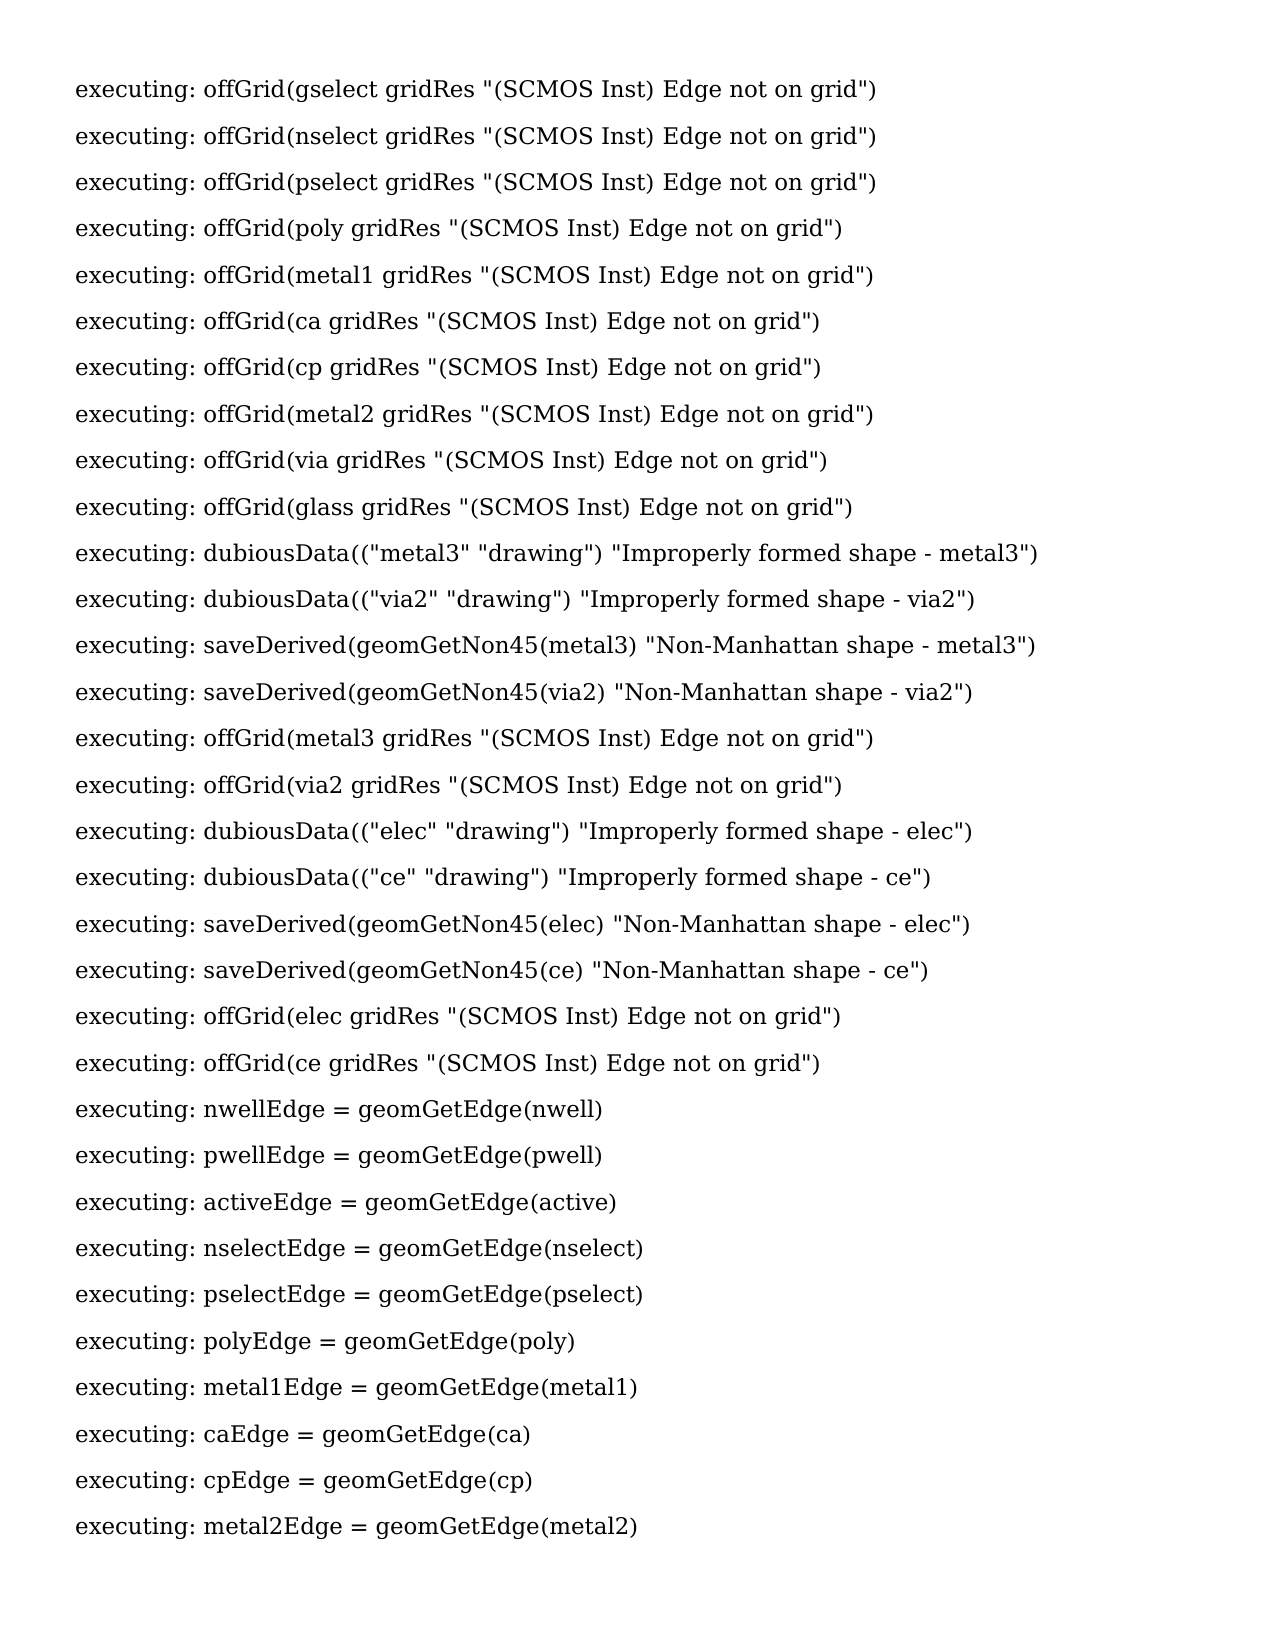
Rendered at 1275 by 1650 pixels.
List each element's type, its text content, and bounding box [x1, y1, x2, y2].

text executing: metal1Edge = geomGetEdge(metal1) [75, 1373, 1200, 1400]
text executing: offGrid(ce gridRes "(SCMOS Inst) Edge not on grid") [75, 1048, 1200, 1076]
text executing: dubiousData(("via2" "drawing") "Improperly formed shape - via2") [75, 585, 1200, 612]
text executing: saveDerived(geomGetNon45(via2) "Non-Manhattan shape - via2") [75, 678, 1200, 705]
text executing: caEdge = geomGetEdge(ca) [75, 1419, 1200, 1447]
text executing: offGrid(ca gridRes "(SCMOS Inst) Edge not on grid") [75, 307, 1200, 334]
text executing: dubiousData(("ce" "drawing") "Improperly formed shape - ce") [75, 863, 1200, 891]
text executing: polyEdge = geomGetEdge(poly) [75, 1327, 1200, 1354]
text executing: offGrid(metal2 gridRes "(SCMOS Inst) Edge not on grid") [75, 399, 1200, 427]
text executing: pselectEdge = geomGetEdge(pselect) [75, 1280, 1200, 1308]
text executing: saveDerived(geomGetNon45(metal3) "Non-Manhattan shape - metal3") [75, 631, 1200, 659]
text executing: activeEdge = geomGetEdge(active) [75, 1187, 1200, 1215]
text executing: nwellEdge = geomGetEdge(nwell) [75, 1095, 1200, 1122]
text executing: offGrid(via gridRes "(SCMOS Inst) Edge not on grid") [75, 446, 1200, 473]
text executing: saveDerived(geomGetNon45(elec) "Non-Manhattan shape - elec") [75, 909, 1200, 937]
text executing: dubiousData(("metal3" "drawing") "Improperly formed shape - metal3") [75, 538, 1200, 566]
text executing: dubiousData(("elec" "drawing") "Improperly formed shape - elec") [75, 817, 1200, 844]
text executing: offGrid(elec gridRes "(SCMOS Inst) Edge not on grid") [75, 1002, 1200, 1029]
text executing: offGrid(glass gridRes "(SCMOS Inst) Edge not on grid") [75, 492, 1200, 520]
text executing: offGrid(gselect gridRes "(SCMOS Inst) Edge not on grid") [75, 75, 1200, 102]
text executing: offGrid(cp gridRes "(SCMOS Inst) Edge not on grid") [75, 353, 1200, 381]
text executing: offGrid(nselect gridRes "(SCMOS Inst) Edge not on grid") [75, 121, 1200, 149]
text executing: offGrid(via2 gridRes "(SCMOS Inst) Edge not on grid") [75, 770, 1200, 798]
text executing: offGrid(metal1 gridRes "(SCMOS Inst) Edge not on grid") [75, 260, 1200, 288]
text executing: nselectEdge = geomGetEdge(nselect) [75, 1234, 1200, 1261]
text executing: saveDerived(geomGetNon45(ce) "Non-Manhattan shape - ce") [75, 956, 1200, 983]
text executing: offGrid(metal3 gridRes "(SCMOS Inst) Edge not on grid") [75, 724, 1200, 751]
text executing: offGrid(poly gridRes "(SCMOS Inst) Edge not on grid") [75, 214, 1200, 242]
text executing: cpEdge = geomGetEdge(cp) [75, 1466, 1200, 1493]
text executing: metal2Edge = geomGetEdge(metal2) [75, 1512, 1200, 1539]
text executing: pwellEdge = geomGetEdge(pwell) [75, 1141, 1200, 1169]
text executing: offGrid(pselect gridRes "(SCMOS Inst) Edge not on grid") [75, 168, 1200, 195]
